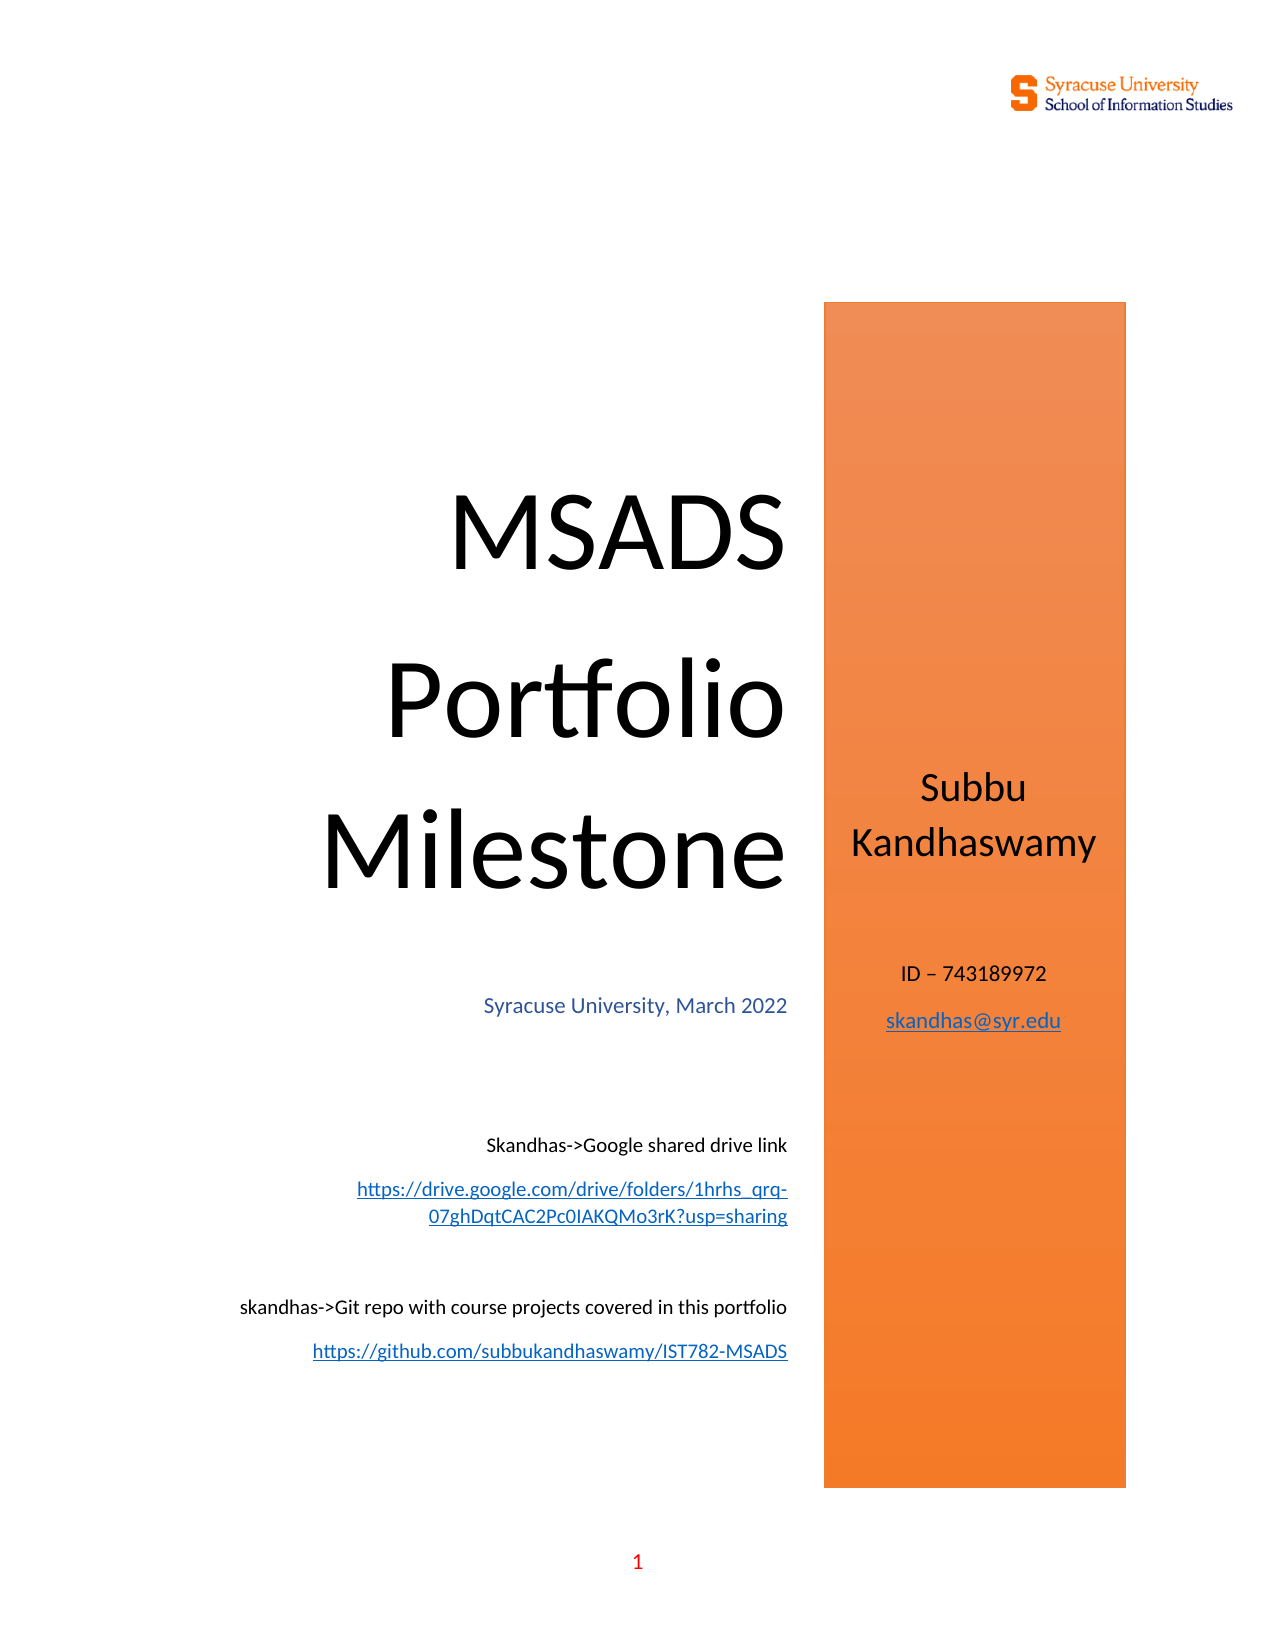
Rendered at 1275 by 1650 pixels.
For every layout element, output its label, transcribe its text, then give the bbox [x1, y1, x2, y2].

text Portfolio Milestone [150, 626, 824, 917]
text Skandhas->Google shared drive link [150, 1132, 824, 1157]
text MSADS [150, 458, 824, 598]
text skandhas->Git repo with course projects covered in this portfolio [150, 1294, 824, 1320]
text Syracuse University, March 2022 [150, 991, 824, 1019]
text https://drive.google.com/drive/folders/1hrhs_qrq-07ghDqtCAC2Pc0IAKQMo3rK?usp=sharing [150, 1176, 824, 1229]
picture [992, 59, 1245, 121]
text https://github.com/subbukandhaswamy/IST782-MSADS [150, 1338, 824, 1364]
